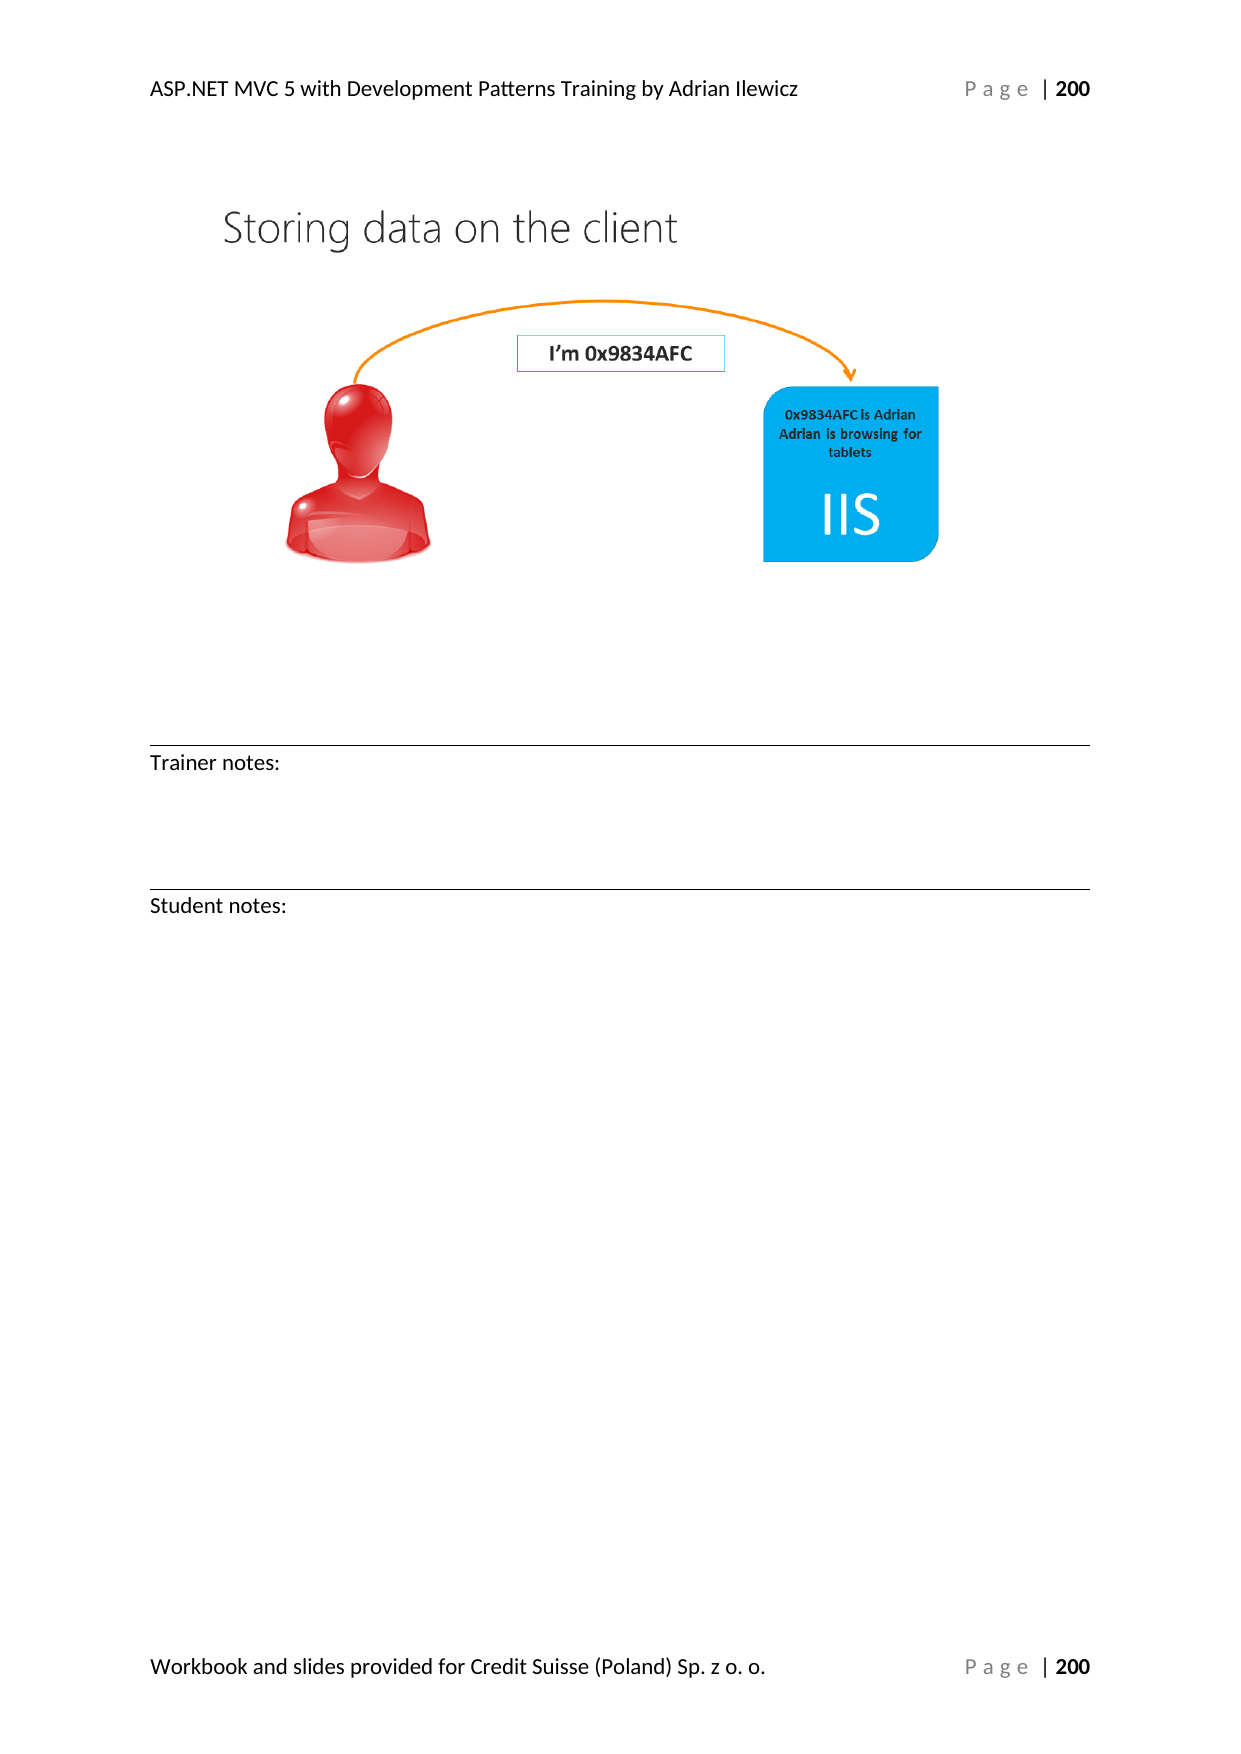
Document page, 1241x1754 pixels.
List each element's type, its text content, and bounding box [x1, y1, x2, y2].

text Student notes: [150, 890, 1090, 919]
picture [150, 149, 1091, 679]
text Trainer notes: [150, 746, 1090, 776]
